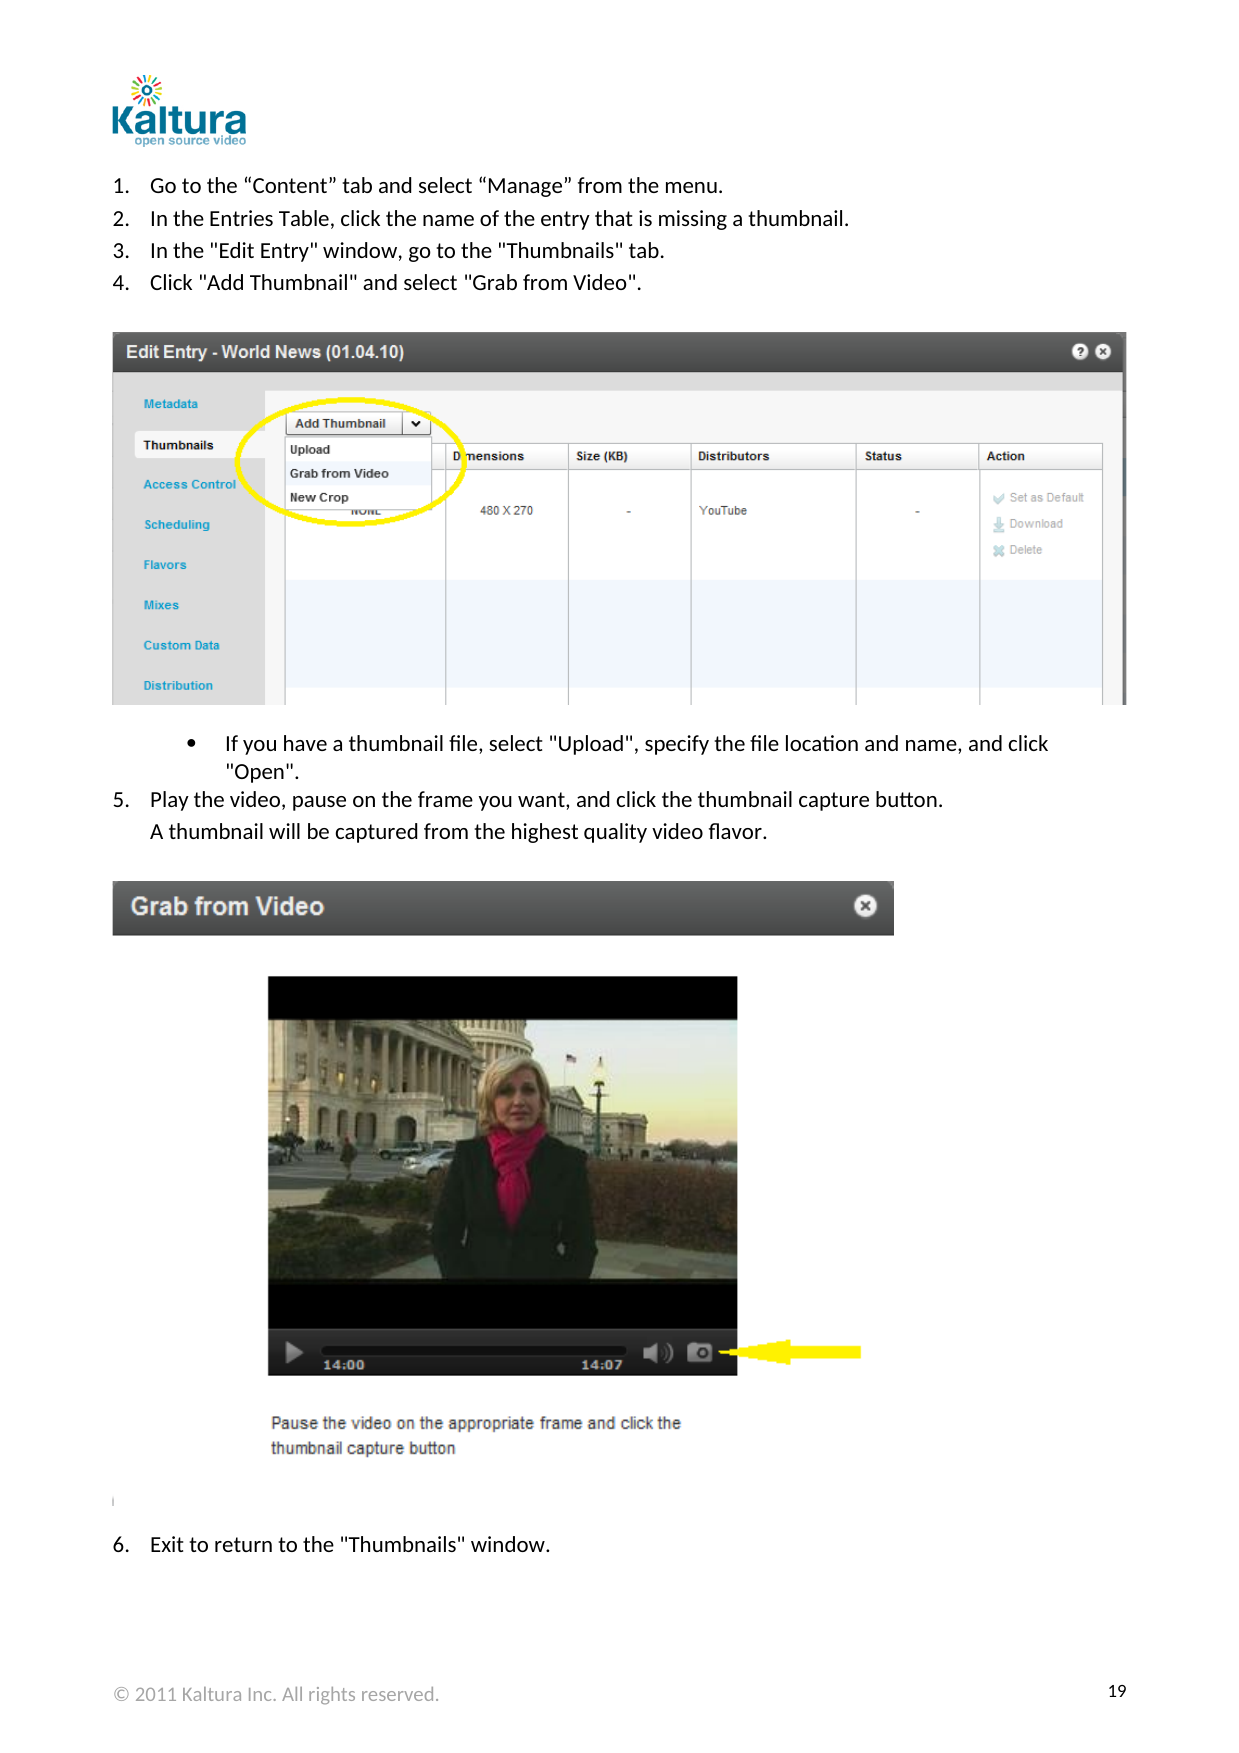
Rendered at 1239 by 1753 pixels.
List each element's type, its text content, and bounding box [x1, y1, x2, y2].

picture [232, 124, 240, 129]
list Exit to return to the "Thumbnails" window. [112, 1530, 1126, 1558]
list Click "Add Thumbnail" and select "Grab from Video". [112, 268, 1126, 296]
text A thumbnail will be captured from the highest quality video flavor. [150, 817, 1126, 845]
list In the Entries Table, click the name of the entry that is missing a thumbnail. [112, 204, 1126, 232]
picture [112, 881, 894, 1506]
list Play the video, pause on the frame you want, and click the thumbnail capture button. [112, 785, 1126, 813]
list In the "Edit Entry" window, go to the "Thumbnails" tab. [112, 236, 1126, 264]
picture [112, 332, 1127, 705]
list If you have a thumbnail file, select "Upload", specify the file location and name, and click "Open". [187, 729, 1126, 785]
list Go to the “Content” tab and select “Manage” from the menu. [112, 172, 1126, 199]
picture [112, 75, 246, 147]
